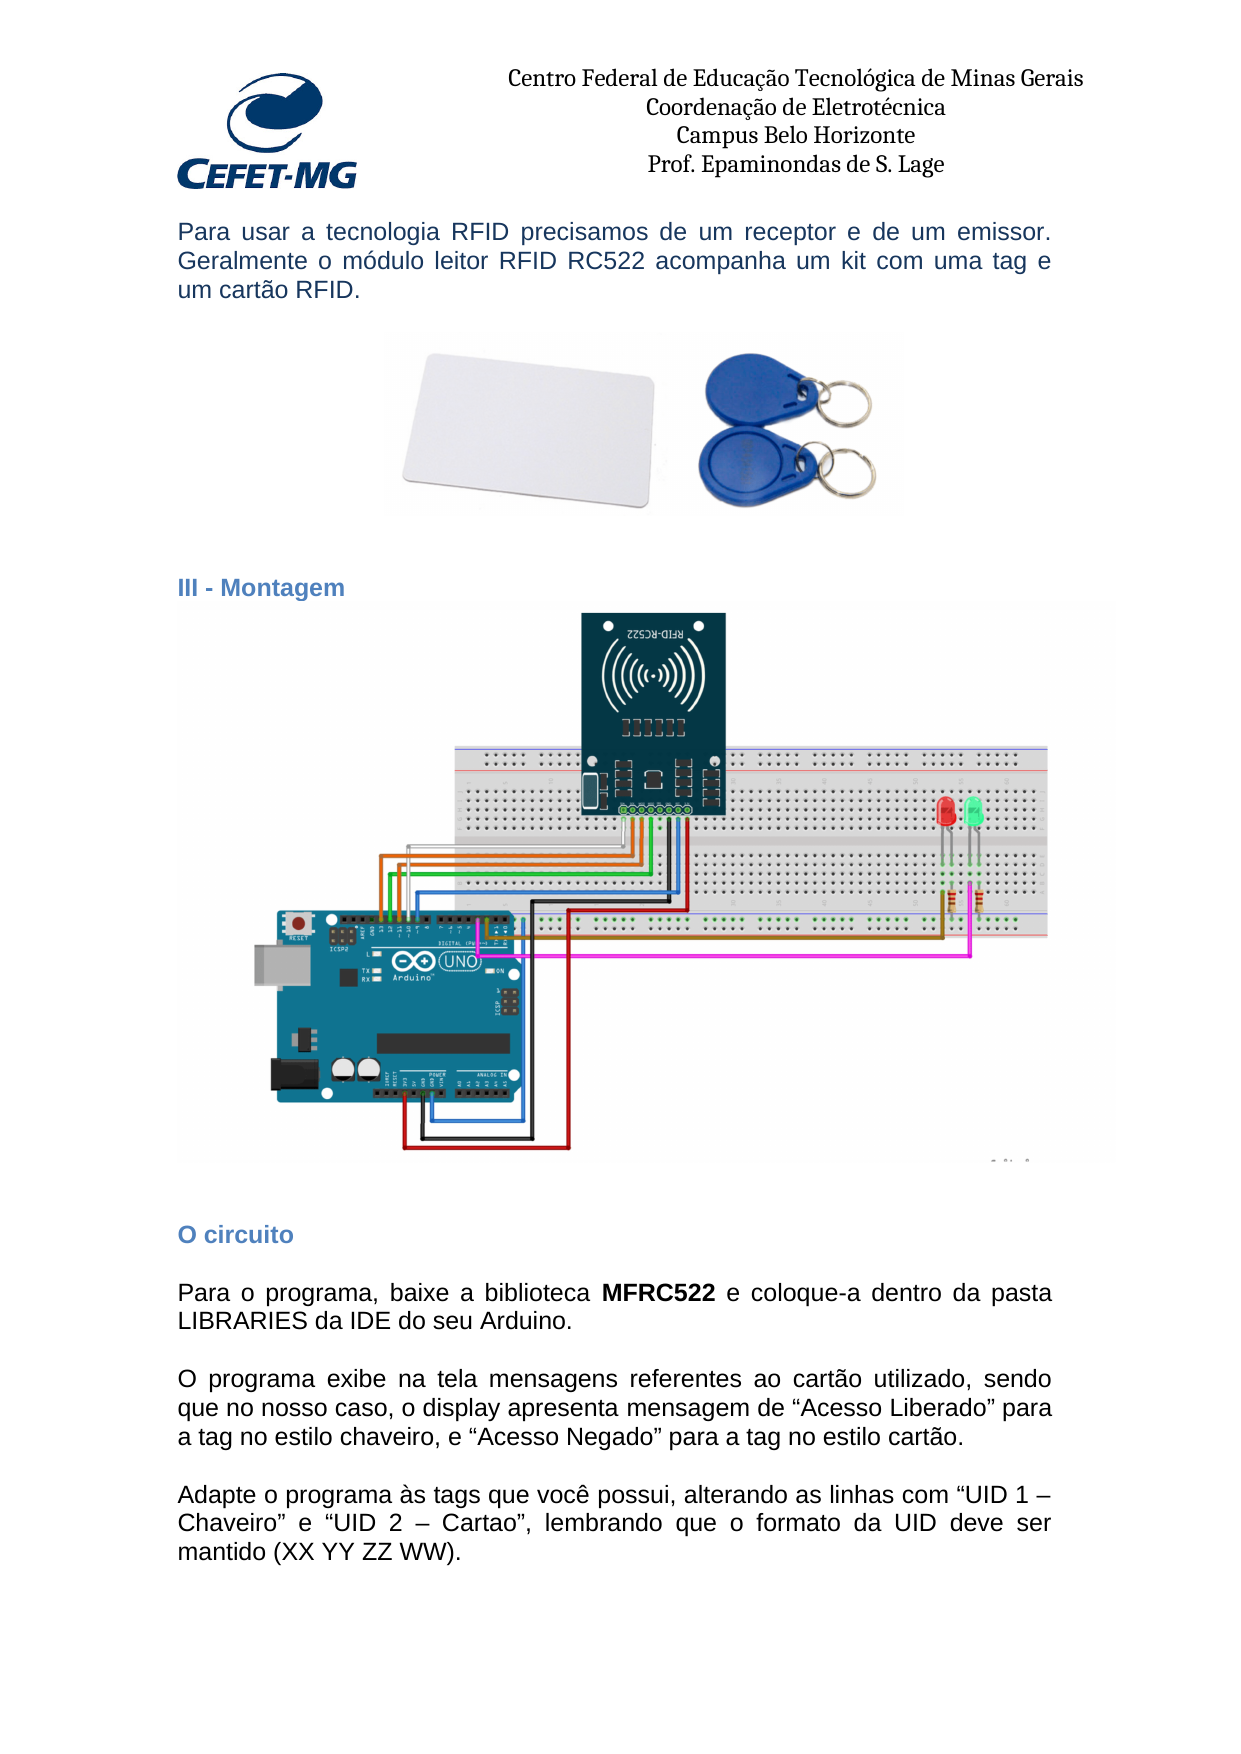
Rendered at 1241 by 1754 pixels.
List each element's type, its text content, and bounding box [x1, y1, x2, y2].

picture [177, 601, 1116, 1163]
text Para o programa, baixe a biblioteca MFRC522 e coloque-a dentro da pasta LIBRARIES da IDE do seu Arduino. [177, 1278, 1053, 1335]
text III - Montagem [177, 573, 1053, 601]
text Adapte o programa às tags que você possui, alterando as linhas com “UID 1 – Chaveiro” e “UID 2 – Cartao”, lembrando que o formato da UID deve ser mantido (XX YY ZZ WW). [177, 1480, 1053, 1566]
text O circuito [177, 1220, 1053, 1248]
picture [383, 332, 905, 516]
text Para usar a tecnologia RFID precisamos de um receptor e de um emissor. Geralmente o módulo leitor RFID RC522 acompanha um kit com uma tag e um cartão RFID. [177, 217, 1053, 303]
text O programa exibe na tela mensagens referentes ao cartão utilizado, sendo que no nosso caso, o display apresenta mensagem de “Acesso Liberado” para a tag no estilo chaveiro, e “Acesso Negado” para a tag no estilo cartão. [177, 1364, 1053, 1451]
picture [177, 73, 357, 189]
